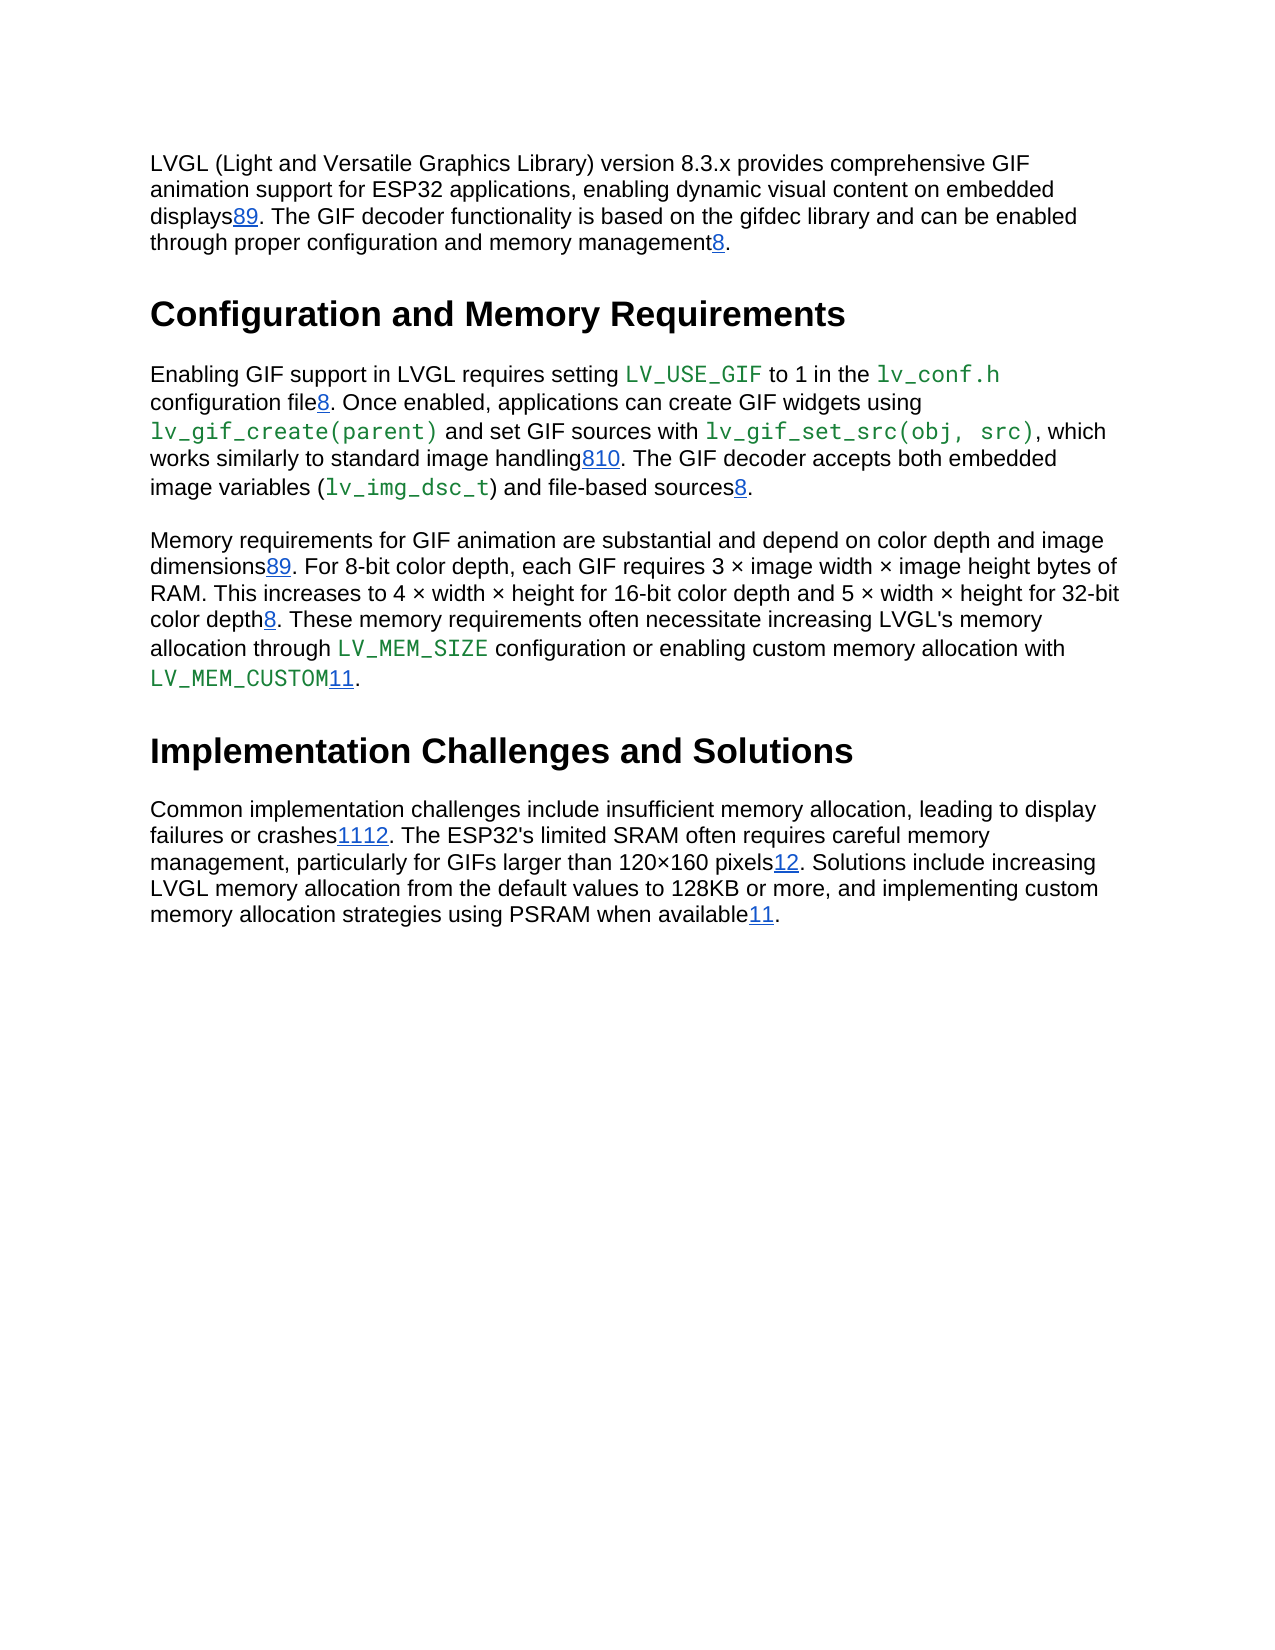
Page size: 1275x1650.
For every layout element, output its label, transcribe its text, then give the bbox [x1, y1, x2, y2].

subtitle Implementation Challenges and Solutions [150, 730, 1125, 771]
text Memory requirements for GIF animation are substantial and depend on color depth and image dimensions89. For 8-bit color depth, each GIF requires 3 × image width × image height bytes of RAM. This increases to 4 × width × height for 16-bit color depth and 5 × width × height for 32-bit color depth8. These memory requirements often necessitate increasing LVGL's memory allocation through LV_MEM_SIZE configuration or enabling custom memory allocation with LV_MEM_CUSTOM11. [150, 527, 1125, 693]
text LVGL (Light and Versatile Graphics Library) version 8.3.x provides comprehensive GIF animation support for ESP32 applications, enabling dynamic visual content on embedded displays89. The GIF decoder functionality is based on the gifdec library and can be enabled through proper configuration and memory management8. [150, 150, 1125, 255]
subtitle Configuration and Memory Requirements [150, 293, 1125, 334]
text Common implementation challenges include insufficient memory allocation, leading to display failures or crashes1112. The ESP32's limited SRAM often requires careful memory management, particularly for GIFs larger than 120×160 pixels12. Solutions include increasing LVGL memory allocation from the default values to 128KB or more, and implementing custom memory allocation strategies using PSRAM when available11. [150, 796, 1125, 928]
text Enabling GIF support in LVGL requires setting LV_USE_GIF to 1 in the lv_conf.h configuration file8. Once enabled, applications can create GIF widgets using lv_gif_create(parent) and set GIF sources with lv_gif_set_src(obj, src), which works similarly to standard image handling810. The GIF decoder accepts both embedded image variables (lv_img_dsc_t) and file-based sources8. [150, 359, 1125, 502]
